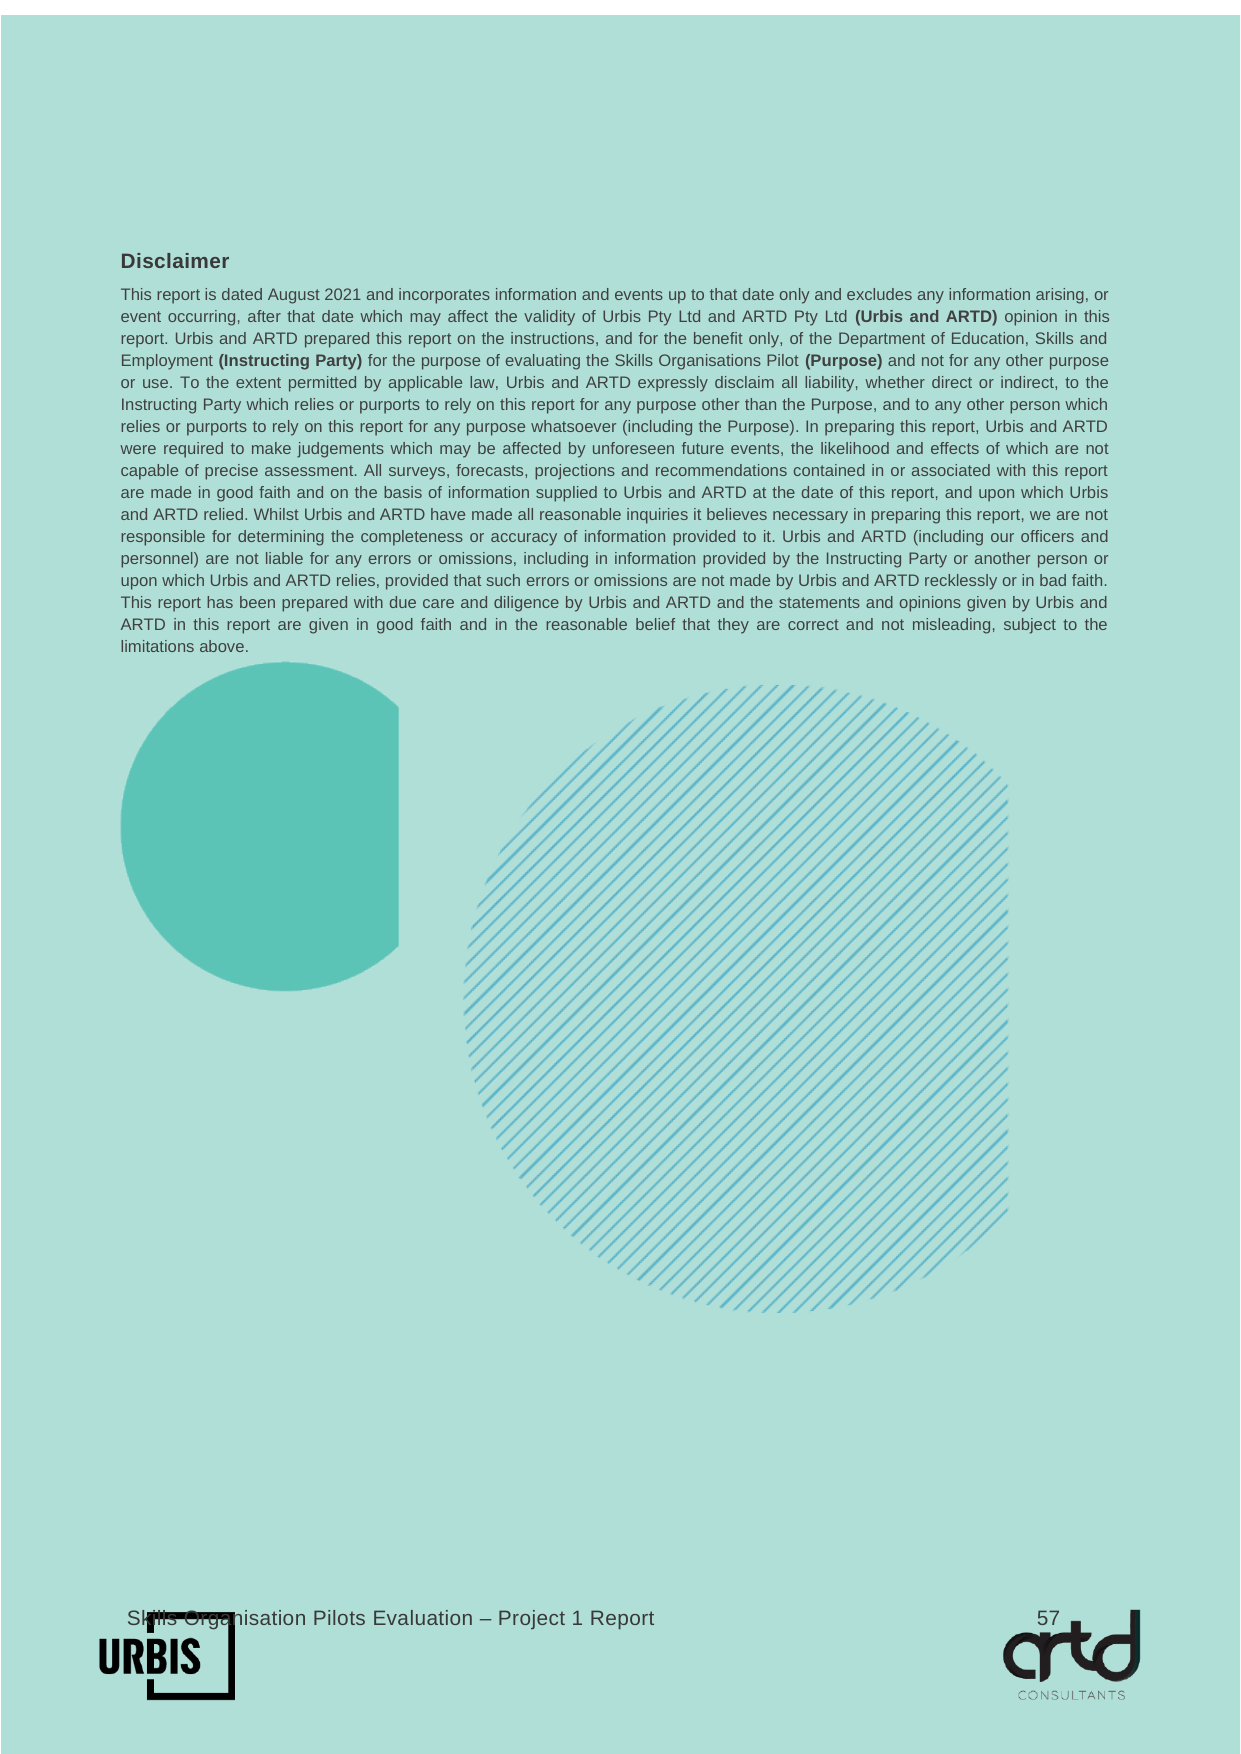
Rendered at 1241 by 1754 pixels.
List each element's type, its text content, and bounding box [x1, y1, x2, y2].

picture [1, 15, 1241, 1754]
text This report is dated August 2021 and incorporates information and events up to that date only and excludes any information arising, or event occurring, after that date which may affect the validity of Urbis Pty Ltd and ARTD Pty Ltd (Urbis and ARTD) opinion in this report. Urbis and ARTD prepared this report on the instructions, and for the benefit only, of the Department of Education, Skills and Employment (Instructing Party) for the purpose of evaluating the Skills Organisations Pilot (Purpose) and not for any other purpose or use. To the extent permitted by applicable law, Urbis and ARTD expressly disclaim all liability, whether direct or indirect, to the Instructing Party which relies or purports to rely on this report for any purpose other than the Purpose, and to any other person which relies or purports to rely on this report for any purpose whatsoever (including the Purpose). In preparing this report, Urbis and ARTD were required to make judgements which may be affected by unforeseen future events, the likelihood and effects of which are not capable of precise assessment. All surveys, forecasts, projections and recommendations contained in or associated with this report are made in good faith and on the basis of information supplied to Urbis and ARTD at the date of this report, and upon which Urbis and ARTD relied. Whilst Urbis and ARTD have made all reasonable inquiries it believes necessary in preparing this report, we are not responsible for determining the completeness or accuracy of information provided to it. Urbis and ARTD (including our officers and personnel) are not liable for any errors or omissions, including in information provided by the Instructing Party or another person or upon which Urbis and ARTD relies, provided that such errors or omissions are not made by Urbis and ARTD recklessly or in bad faith. This report has been prepared with due care and diligence by Urbis and ARTD and the statements and opinions given by Urbis and ARTD in this report are given in good faith and in the reasonable belief that they are correct and not misleading, subject to the limitations above. [120, 285, 1110, 656]
text Disclaimer [120, 249, 1110, 273]
